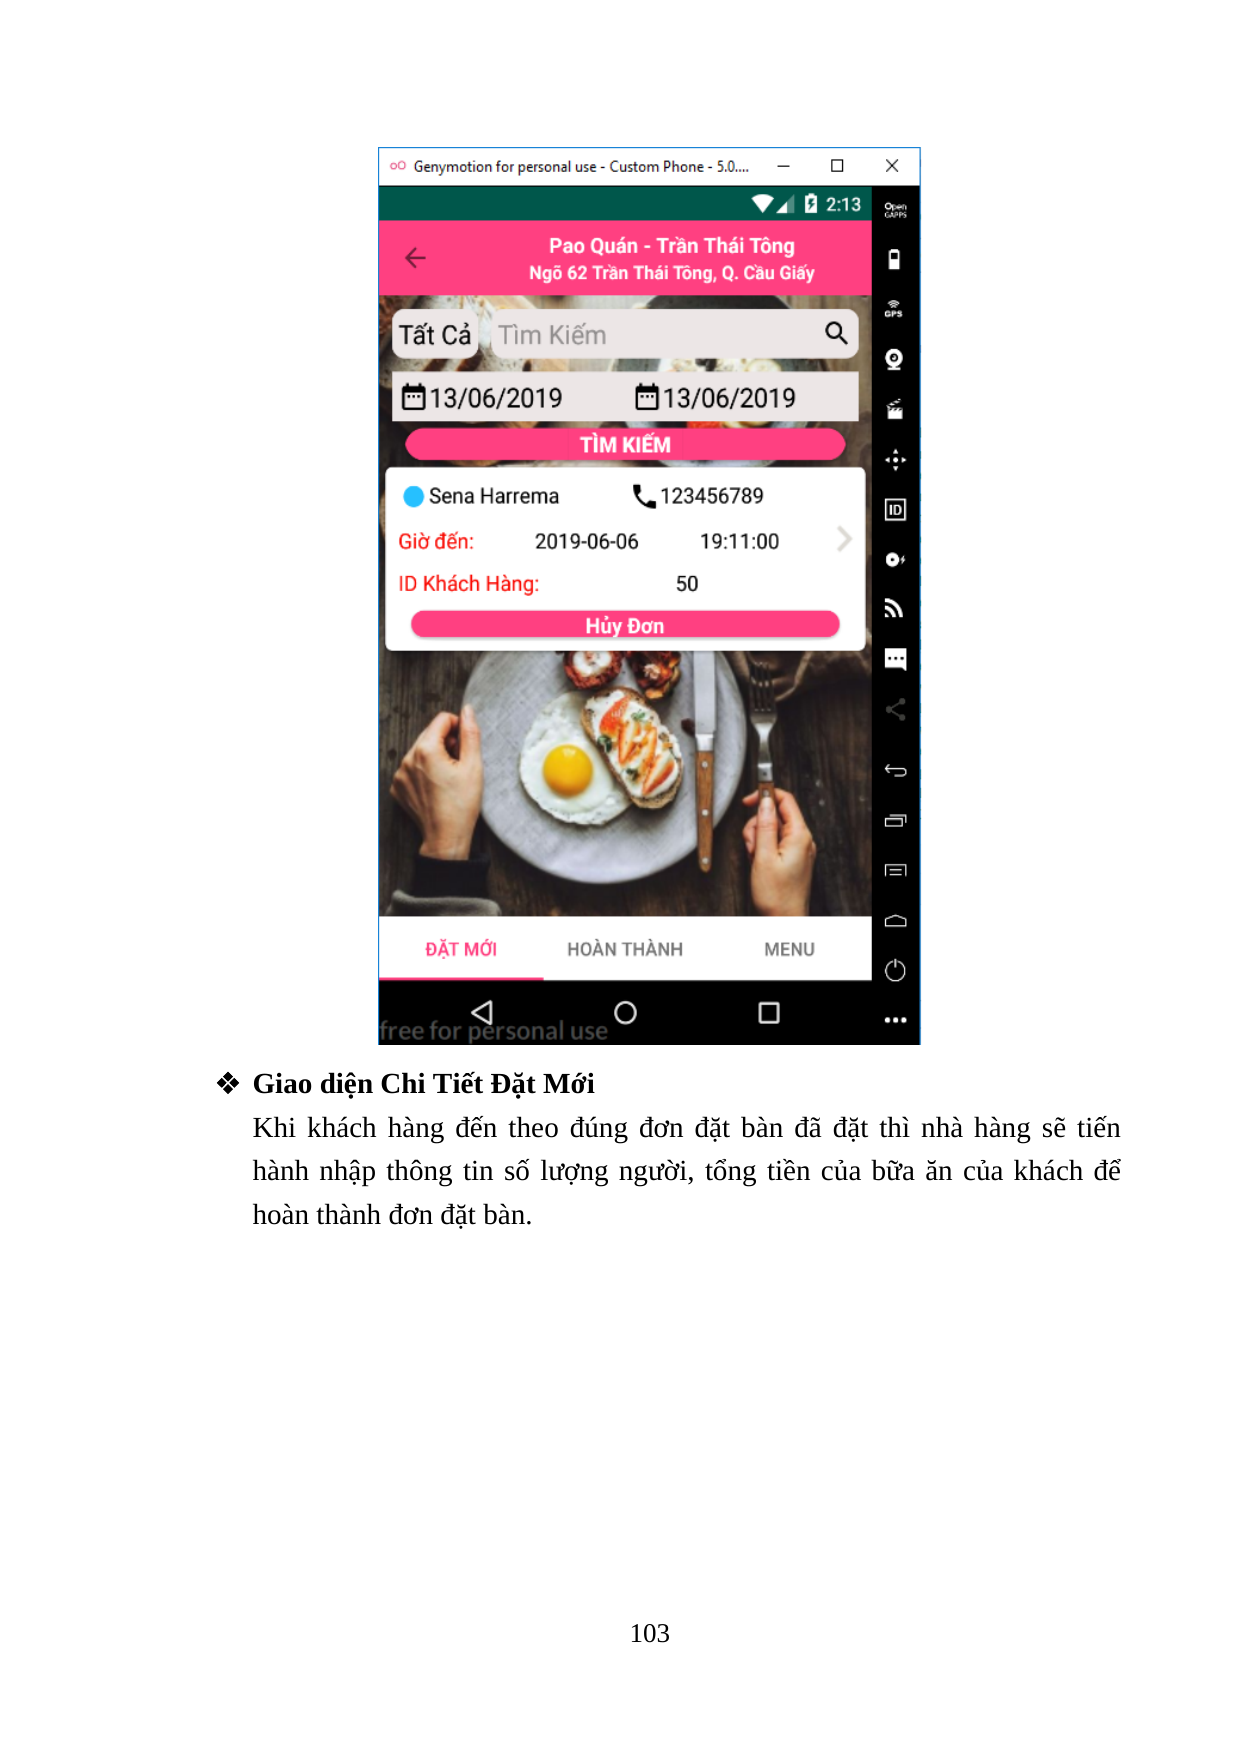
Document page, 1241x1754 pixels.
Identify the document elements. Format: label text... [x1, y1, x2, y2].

list Giao diện Chi Tiết Đặt Mới [215, 1066, 1122, 1100]
list Khi khách hàng đến theo đúng đơn đặt bàn đã đặt thì nhà hàng sẽ tiến hành nhập thông tin số lượng người, tổng tiền của bữa ăn của khách để hoàn thành đơn đặt bàn. [252, 1110, 1122, 1230]
picture [378, 147, 922, 1045]
